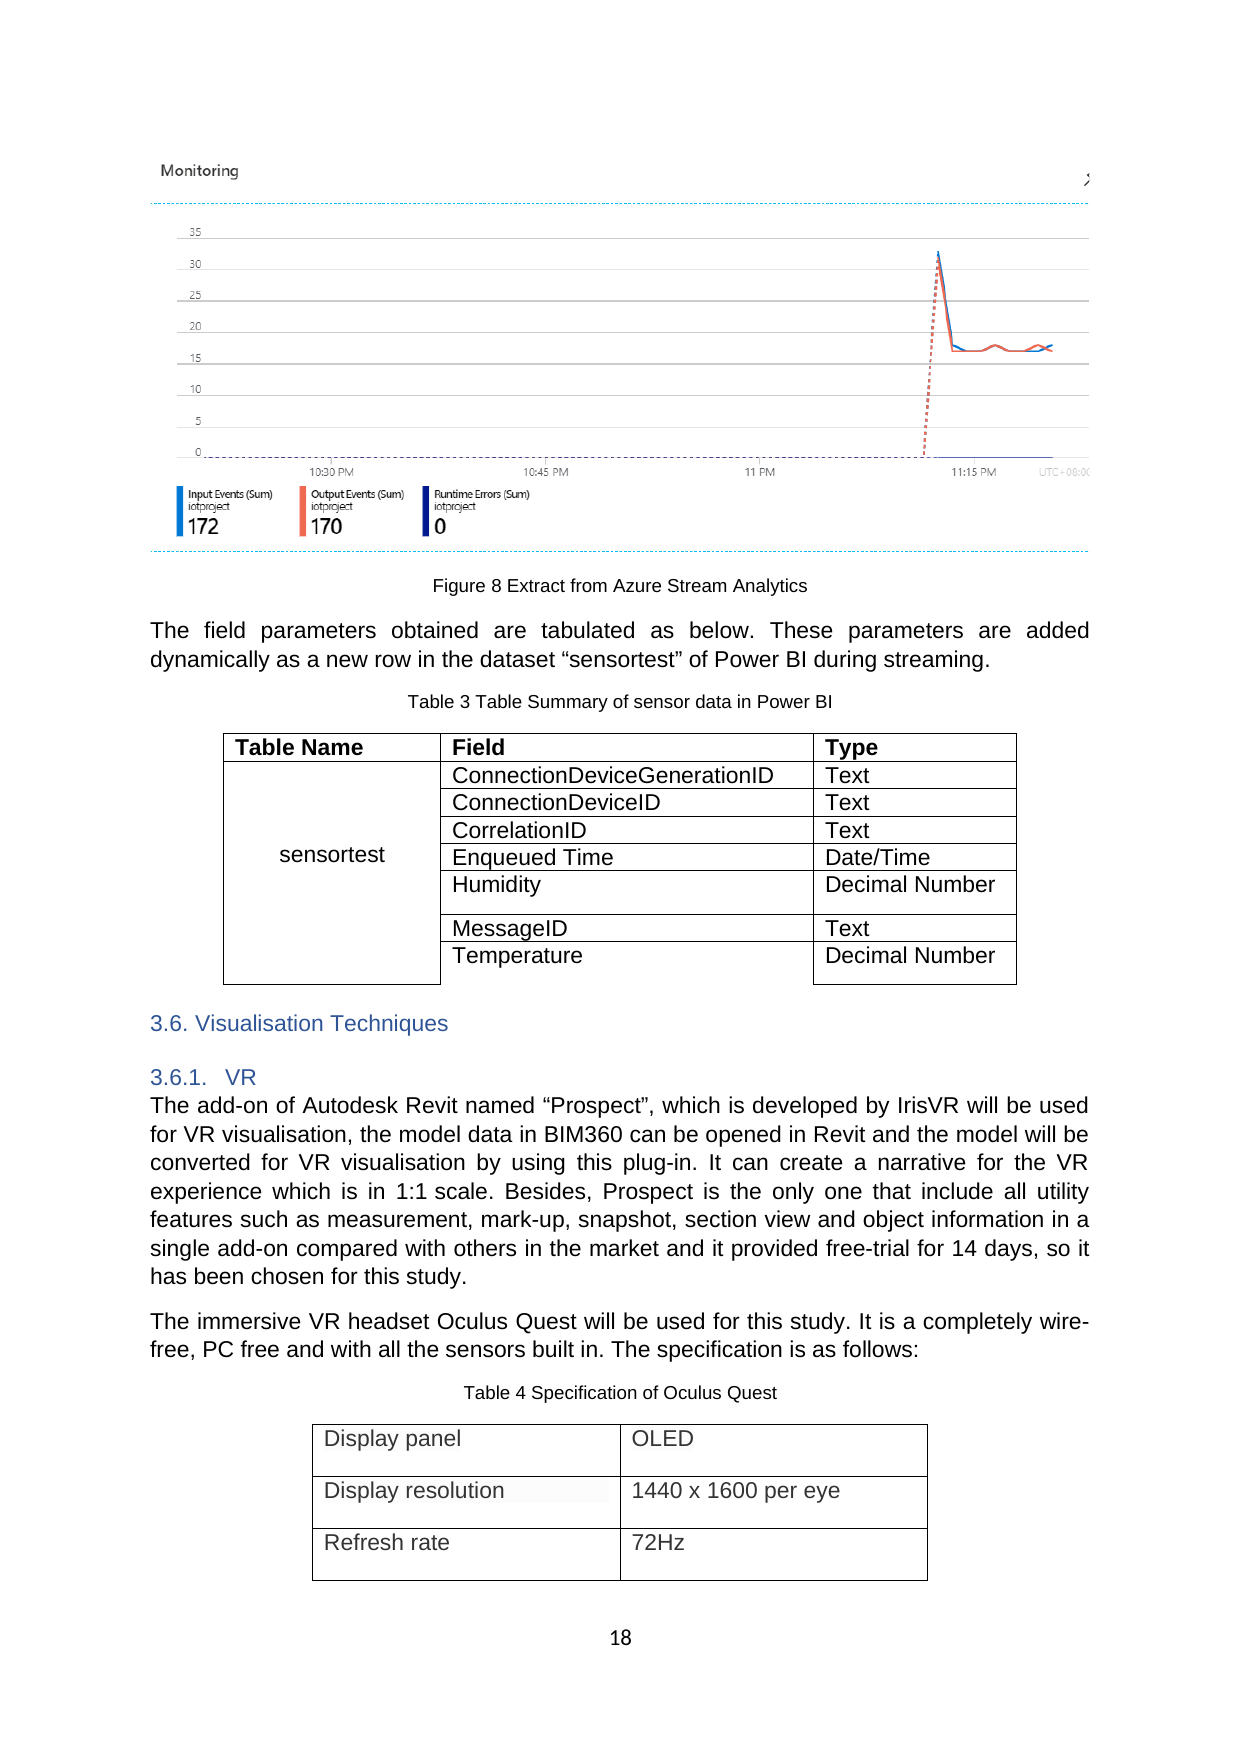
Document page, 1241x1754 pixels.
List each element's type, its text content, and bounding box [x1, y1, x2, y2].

table_cell Display resolution [313, 1477, 620, 1528]
table_cell Text [814, 762, 1016, 788]
subtitle VR [150, 1064, 1090, 1090]
table_cell Text [814, 817, 1016, 843]
text The field parameters obtained are tabulated as below. These parameters are added dynamically as a new row in the dataset “sensortest” of Power BI during streaming. [150, 617, 1090, 672]
table_cell MessageID [441, 915, 813, 941]
table_header Display panel [313, 1425, 620, 1476]
table_header Type [814, 734, 1016, 761]
picture [150, 150, 1090, 555]
text Figure 8 Extract from Azure Stream Analytics [150, 575, 1090, 597]
table_header Field [441, 734, 813, 761]
table_cell ConnectionDeviceGenerationID [441, 762, 813, 788]
table_header Table Name [224, 734, 440, 761]
table_cell Text [814, 789, 1016, 816]
table_cell ConnectionDeviceID [441, 789, 813, 816]
text The add-on of Autodesk Revit named “Prospect”, which is developed by IrisVR will be used for VR visualisation, the model data in BIM360 can be opened in Revit and the model will be converted for VR visualisation by using this plug-in. It can create a narrative for the VR experience which is in 1:1 scale. Besides, Prospect is the only one that include all utility features such as measurement, mark-up, snapshot, section view and object information in a single add-on compared with others in the market and it provided free-trial for 14 days, so it has been chosen for this study. [150, 1092, 1090, 1289]
text Table 4 Specification of Oculus Quest [150, 1382, 1090, 1403]
table_cell 72Hz [621, 1529, 927, 1580]
table_cell Decimal Number [814, 871, 1016, 914]
table_cell CorrelationID [441, 817, 813, 843]
subtitle Visualisation Techniques [150, 1010, 1090, 1037]
table_cell Temperature [441, 942, 813, 984]
table_cell Refresh rate [313, 1529, 620, 1580]
table_cell Enqueued Time [441, 844, 813, 870]
table_header OLED [621, 1425, 927, 1476]
table_cell 1440 x 1600 per eye [621, 1477, 927, 1528]
table_cell Humidity [441, 871, 813, 914]
table_cell sensortest [224, 762, 440, 984]
text The immersive VR headset Oculus Quest will be used for this study. It is a completely wire-free, PC free and with all the sensors built in. The specification is as follows: [150, 1308, 1090, 1363]
table_cell Decimal Number [814, 942, 1016, 984]
table_cell Text [814, 915, 1016, 941]
table_cell Date/Time [814, 844, 1016, 870]
text Table 3 Table Summary of sensor data in Power BI [150, 691, 1090, 712]
